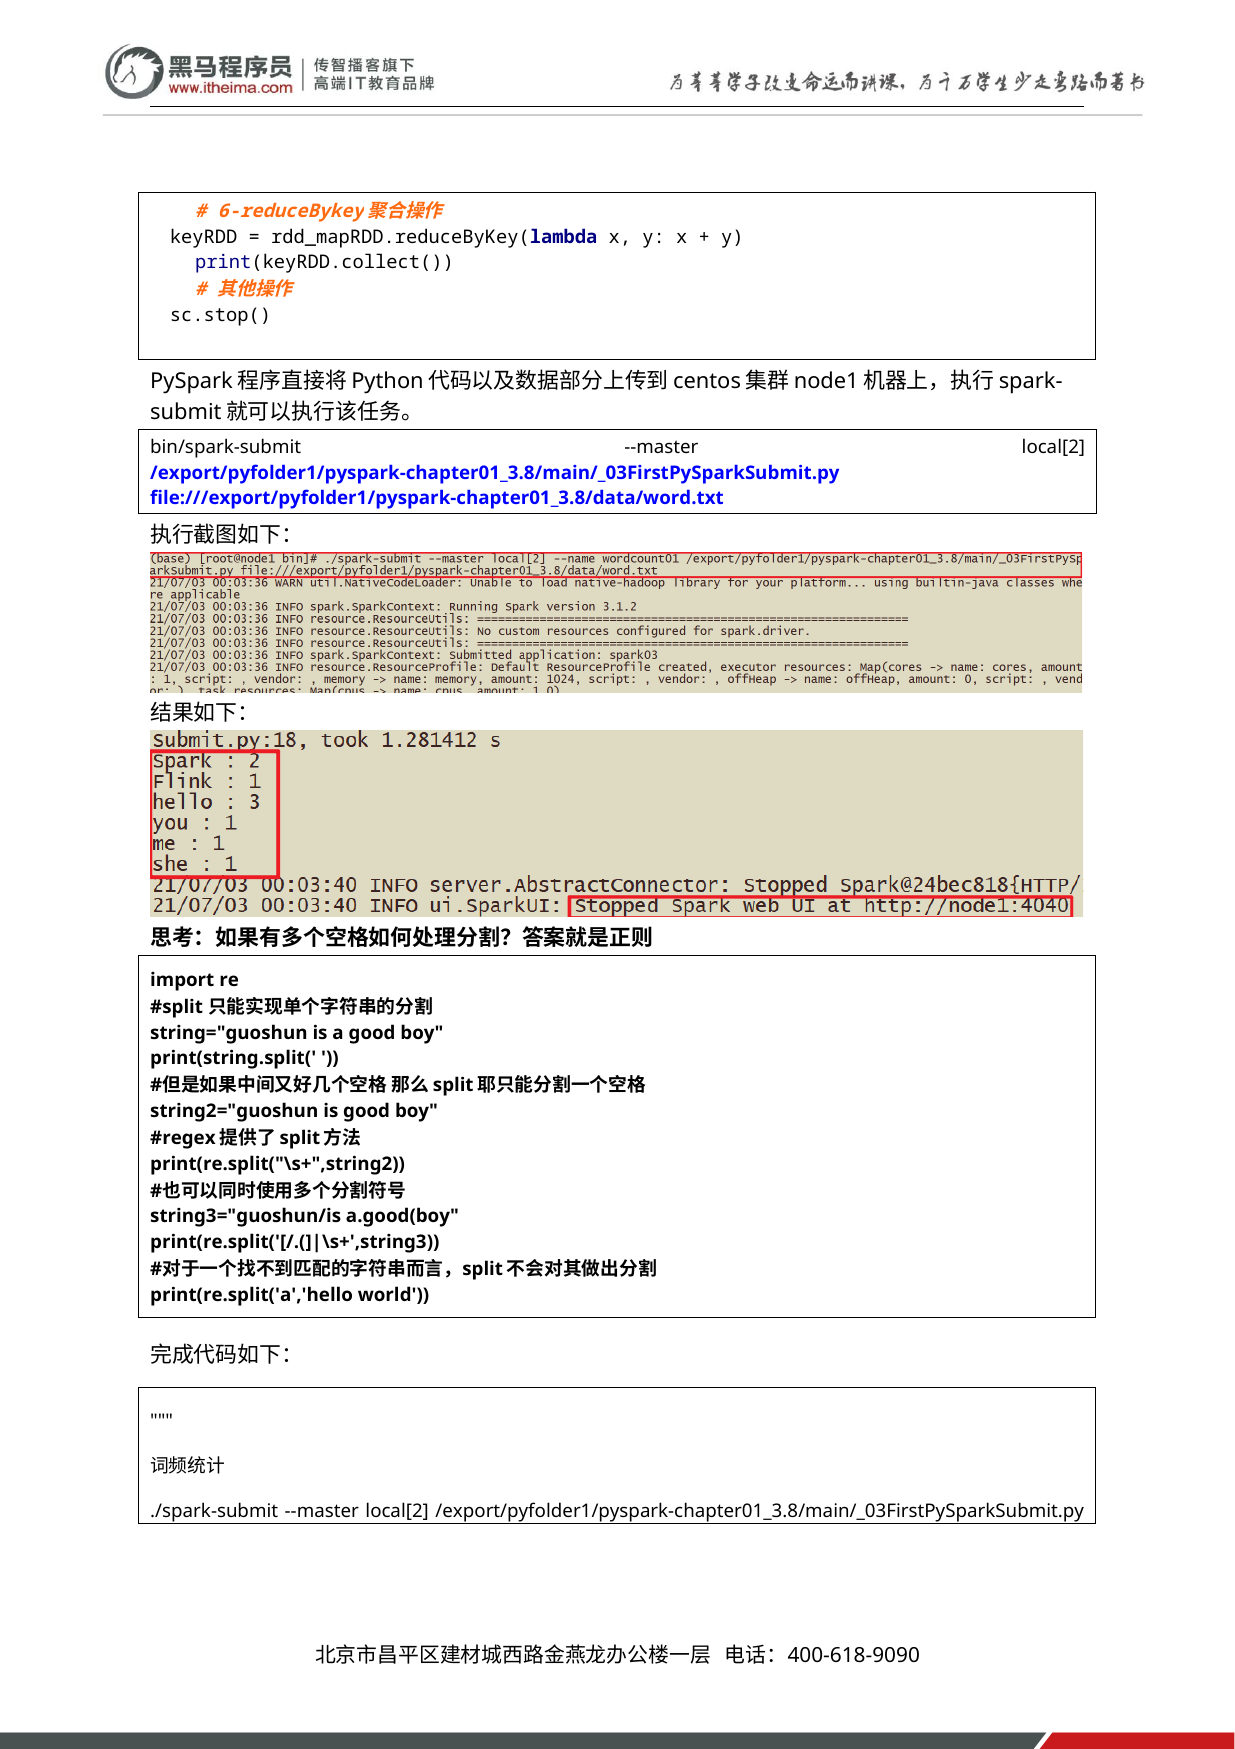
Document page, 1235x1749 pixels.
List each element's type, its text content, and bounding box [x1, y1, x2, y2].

table_header import re #split 只能实现单个字符串的分割 string="guoshun is a good boy" print(string.split(' ')) #但是如果中间又好几个空格 那么split耶只能分割一个空格 string2="guoshun is good boy" #regex提供了split方法 print(re.split("\s+",string2)) #也可以同时使用多个分割符号 string3="guoshun/is a.good(boy" print(re.split('[/.(]|\s+',string3)) #对于一个找不到匹配的字符串而言，split不会对其做出分割 print(re.split('a','hello world')) [139, 956, 1095, 1317]
text 完成代码如下： [150, 1337, 1084, 1368]
text 执行截图如下： [150, 517, 1084, 549]
text PySpark程序直接将Python代码以及数据部分上传到centos集群node1机器上，执行spark-submit就可以执行该任务。 [150, 363, 1084, 426]
picture [150, 552, 1083, 693]
text 思考：如果有多个空格如何处理分割？答案就是正则 [150, 920, 1084, 952]
picture [0, 1673, 1235, 1749]
table_header bin/spark-submit --master local[2] /export/pyfolder1/pyspark-chapter01_3.8/main/_03FirstPySparkSubmit.py file:///export/pyfolder1/pyspark-chapter01_3.8/data/word.txt [139, 430, 1096, 513]
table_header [139, 193, 1095, 358]
picture [150, 730, 1084, 917]
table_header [139, 1388, 1095, 1523]
text 结果如下： [150, 695, 1084, 727]
picture [0, 0, 1235, 123]
